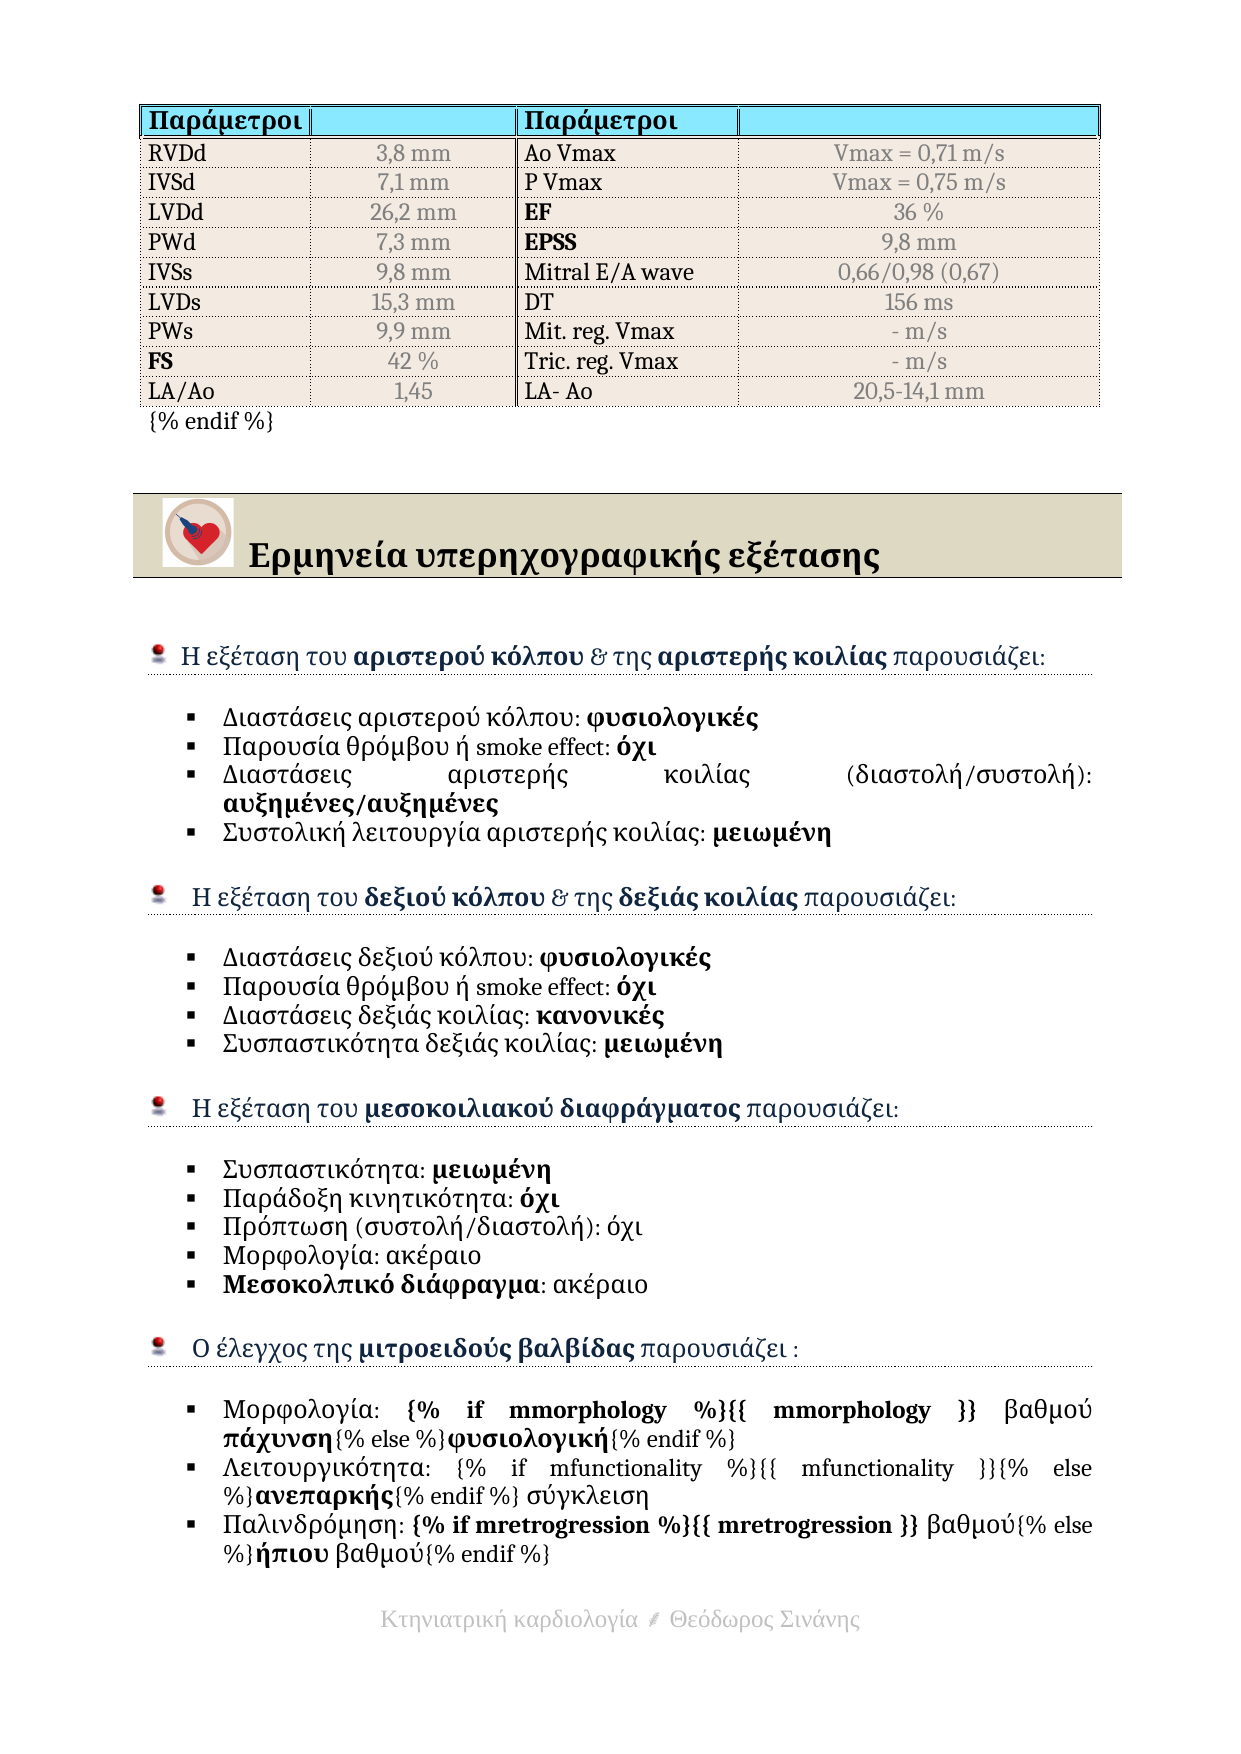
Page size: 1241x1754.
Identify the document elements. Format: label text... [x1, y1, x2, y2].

table_cell FS [140, 346, 310, 376]
table_cell DT [518, 286, 738, 316]
table_cell 0,66/0,98 (0,67) [738, 257, 1100, 286]
table_header Παράμετροι [517, 107, 738, 135]
table_cell LVDd [140, 197, 310, 227]
table_header [738, 107, 1098, 135]
table_cell EPSS [518, 227, 738, 257]
picture [162, 498, 234, 567]
table_cell IVSs [140, 257, 310, 286]
table_cell 15,3 mm [310, 286, 515, 316]
table_header Παράμετροι [142, 107, 310, 135]
table_cell - m/s [738, 316, 1100, 346]
table_cell P Vmax [518, 167, 738, 197]
list Διαστάσεις αριστερού κόλπου: φυσιολογικές [185, 704, 1092, 733]
table_cell 1,45 [310, 376, 515, 406]
picture [147, 1087, 170, 1118]
table_cell PWd [140, 227, 310, 257]
table_cell Tric. reg. Vmax [518, 346, 738, 376]
table_header [310, 105, 517, 135]
text Η εξέταση του αριστερού κόλπου & της αριστερής κοιλίας παρουσιάζει: [148, 636, 1092, 675]
table_cell 9,8 mm [738, 227, 1100, 257]
table_cell 3,8 mm [310, 139, 515, 167]
table_cell 9,9 mm [310, 316, 515, 346]
table_cell 7,1 mm [310, 167, 515, 197]
table_cell LA- Ao [518, 376, 738, 406]
list Μορφολογία: {% if mmorphology %}{{ mmorphology }} βαθμού πάχυνση{% else %}φυσιολογική{% endif %} [185, 1396, 1092, 1453]
list Διαστάσεις δεξιού κόλπου: φυσιολογικές [185, 944, 1092, 973]
table_cell LVDs [140, 286, 310, 316]
list Πρόπτωση (συστολή/διαστολή): όχι [185, 1213, 1092, 1242]
table_cell PWs [140, 316, 310, 346]
picture [147, 1328, 170, 1358]
list Διαστάσεις δεξιάς κοιλίας: κανονικές [185, 1002, 1092, 1030]
list Συστολική λειτουργία αριστερής κοιλίας: μειωμένη [185, 819, 1092, 848]
table_cell LA/Ao [140, 376, 310, 406]
list Συσπαστικότητα δεξιάς κοιλίας: μειωμένη [185, 1030, 1092, 1059]
table_cell IVSd [140, 167, 310, 197]
list Παρουσία θρόμβου ή smoke effect: όχι [185, 733, 1092, 761]
text Η εξέταση του μεσοκοιλιακού διαφράγματος παρουσιάζει: [148, 1088, 1092, 1127]
text Ο έλεγχος της μιτροειδούς βαλβίδας παρουσιάζει : [148, 1328, 1092, 1367]
table_cell Ao Vmax [518, 139, 738, 167]
subtitle Ερμηνεία υπερηχογραφικής εξέτασης [133, 494, 1122, 577]
table_cell 9,8 mm [310, 257, 515, 286]
table_cell Vmax = 0,71 m/s [738, 135, 1100, 167]
list Παράδοξη κινητικότητα: όχι [185, 1184, 1092, 1213]
table_cell 20,5-14,1 mm [738, 376, 1100, 406]
list Λειτουργικότητα: {% if mfunctionality %}{{ mfunctionality }}{% else %}ανεπαρκής{% endif %} σύγκλειση [185, 1453, 1092, 1511]
table_cell Mitral E/A wave [518, 257, 738, 286]
list Διαστάσεις αριστερής κοιλίας (διαστολή/συστολή): αυξημένες/αυξημένες [185, 761, 1092, 819]
list Παρουσία θρόμβου ή smoke effect: όχι [185, 973, 1092, 1002]
list Μορφολογία: ακέραιο [185, 1242, 1092, 1271]
table_cell RVDd [140, 135, 310, 167]
picture [147, 636, 170, 666]
list Μεσοκολπικό διάφραγμα: ακέραιο [185, 1271, 1092, 1299]
text {% endif %} [148, 407, 1092, 435]
list Παλινδρόμηση: {% if mretrogression %}{{ mretrogression }} βαθμού{% else %}ήπιου βαθμού{% endif %} [185, 1511, 1092, 1568]
list Συσπαστικότητα: μειωμένη [185, 1156, 1092, 1184]
table_cell 26,2 mm [310, 197, 515, 227]
picture [147, 876, 170, 906]
table_cell 156 ms [738, 286, 1100, 316]
text Η εξέταση του δεξιού κόλπου & της δεξιάς κοιλίας παρουσιάζει: [148, 876, 1092, 915]
table_cell 7,3 mm [310, 227, 515, 257]
table_cell 42 % [310, 346, 515, 376]
table_cell EF [518, 197, 738, 227]
table_cell - m/s [738, 346, 1100, 376]
table_cell 36 % [738, 197, 1100, 227]
table_cell Vmax = 0,75 m/s [738, 167, 1100, 197]
table_cell Mit. reg. Vmax [518, 316, 738, 346]
